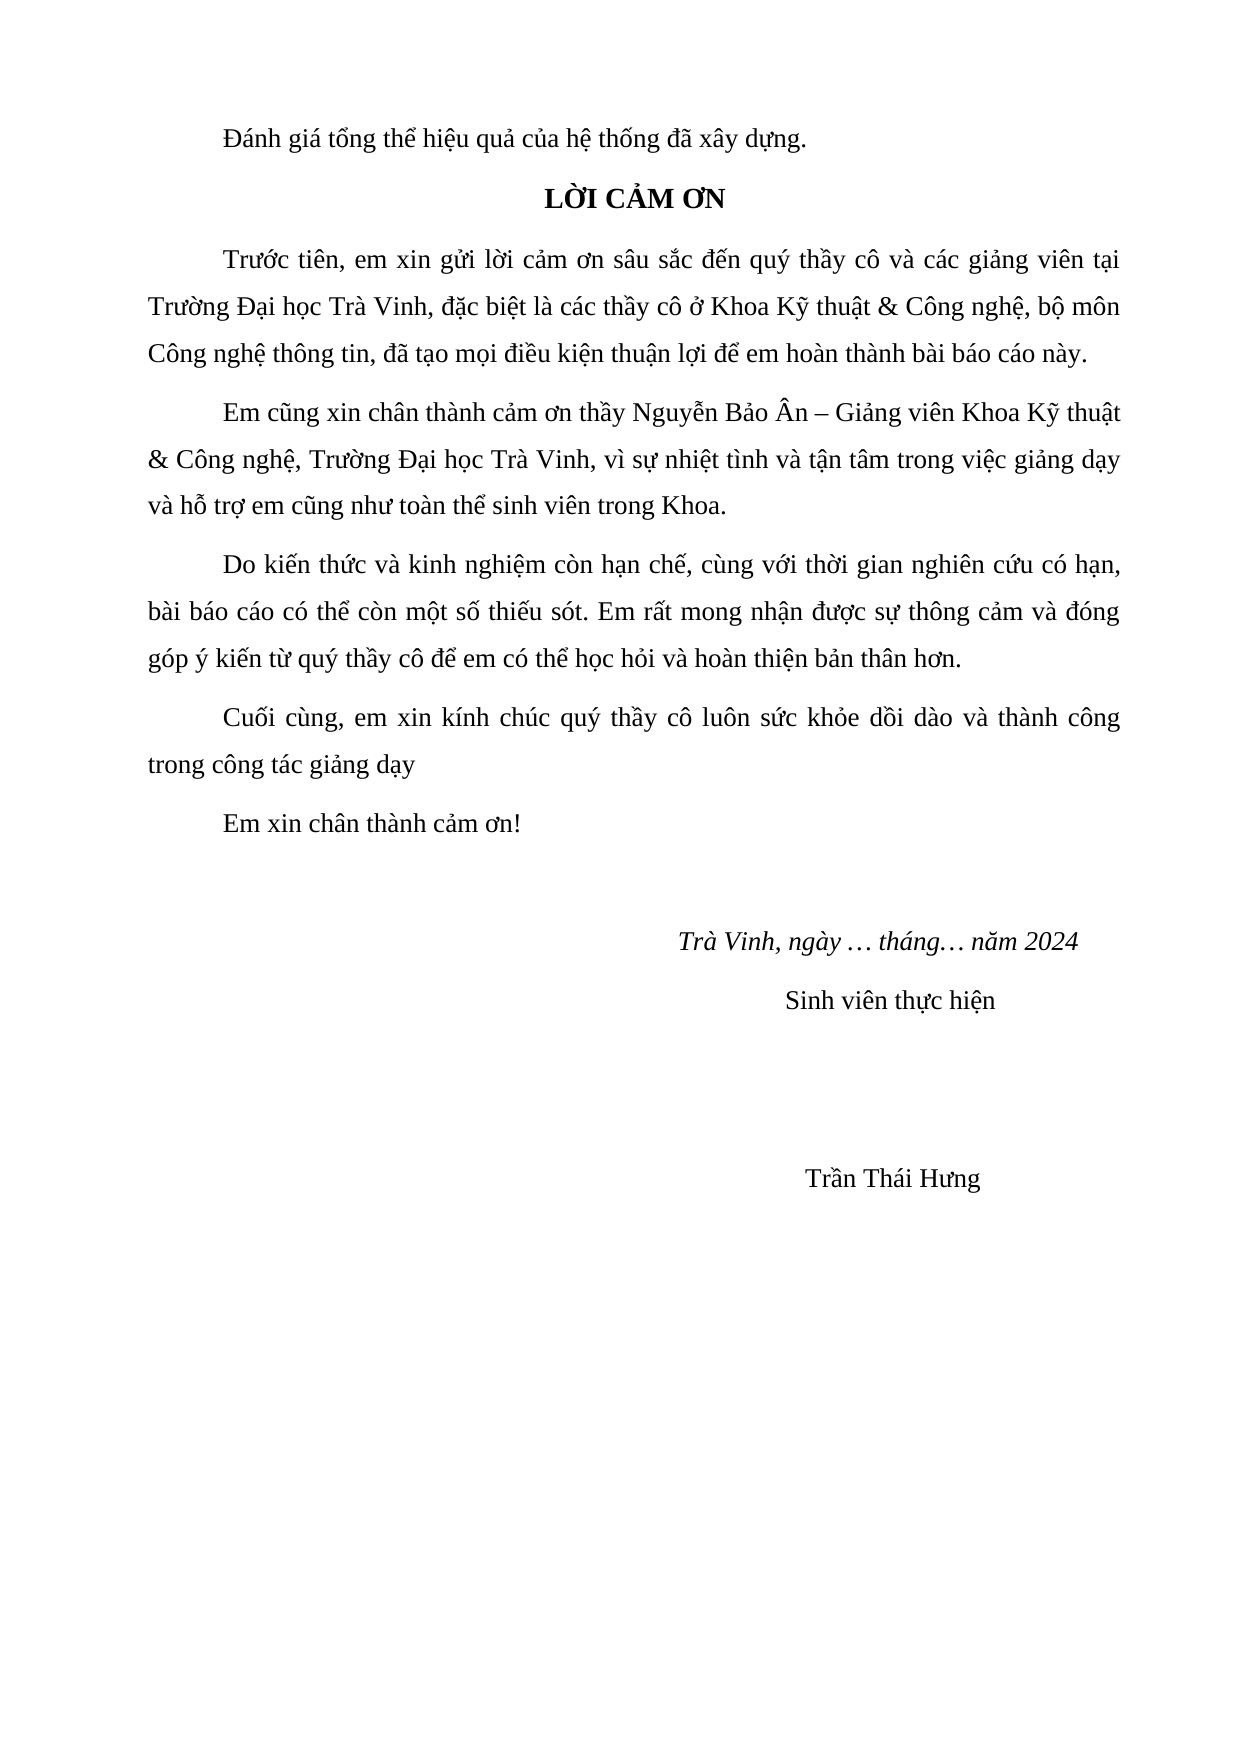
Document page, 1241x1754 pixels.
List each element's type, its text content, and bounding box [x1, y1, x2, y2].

text Em cũng xin chân thành cảm ơn thầy Nguyễn Bảo Ân – Giảng viên Khoa Kỹ thuật & Công nghệ, Trường Đại học Trà Vinh, vì sự nhiệt tình và tận tâm trong việc giảng dạy và hỗ trợ em cũng như toàn thể sinh viên trong Khoa. [148, 396, 1122, 521]
text LỜI CẢM ƠN [148, 181, 1122, 214]
text Trần Thái Hưng [710, 1162, 1122, 1193]
text Trà Vinh, ngày … tháng… năm 2024 [148, 925, 1081, 956]
text Trước tiên, em xin gửi lời cảm ơn sâu sắc đến quý thầy cô và các giảng viên tại Trường Đại học Trà Vinh, đặc biệt là các thầy cô ở Khoa Kỹ thuật & Công nghệ, bộ môn Công nghệ thông tin, đã tạo mọi điều kiện thuận lợi để em hoàn thành bài báo cáo này. [148, 244, 1122, 368]
text Cuối cùng, em xin kính chúc quý thầy cô luôn sức khỏe dồi dào và thành công trong công tác giảng dạy [148, 701, 1122, 779]
text Em xin chân thành cảm ơn! [148, 807, 1122, 838]
text Sinh viên thực hiện [710, 984, 1122, 1016]
text Đánh giá tổng thể hiệu quả của hệ thống đã xây dựng. [148, 122, 1122, 153]
text Do kiến thức và kinh nghiệm còn hạn chế, cùng với thời gian nghiên cứu có hạn, bài báo cáo có thể còn một số thiếu sót. Em rất mong nhận được sự thông cảm và đóng góp ý kiến từ quý thầy cô để em có thể học hỏi và hoàn thiện bản thân hơn. [148, 549, 1122, 673]
